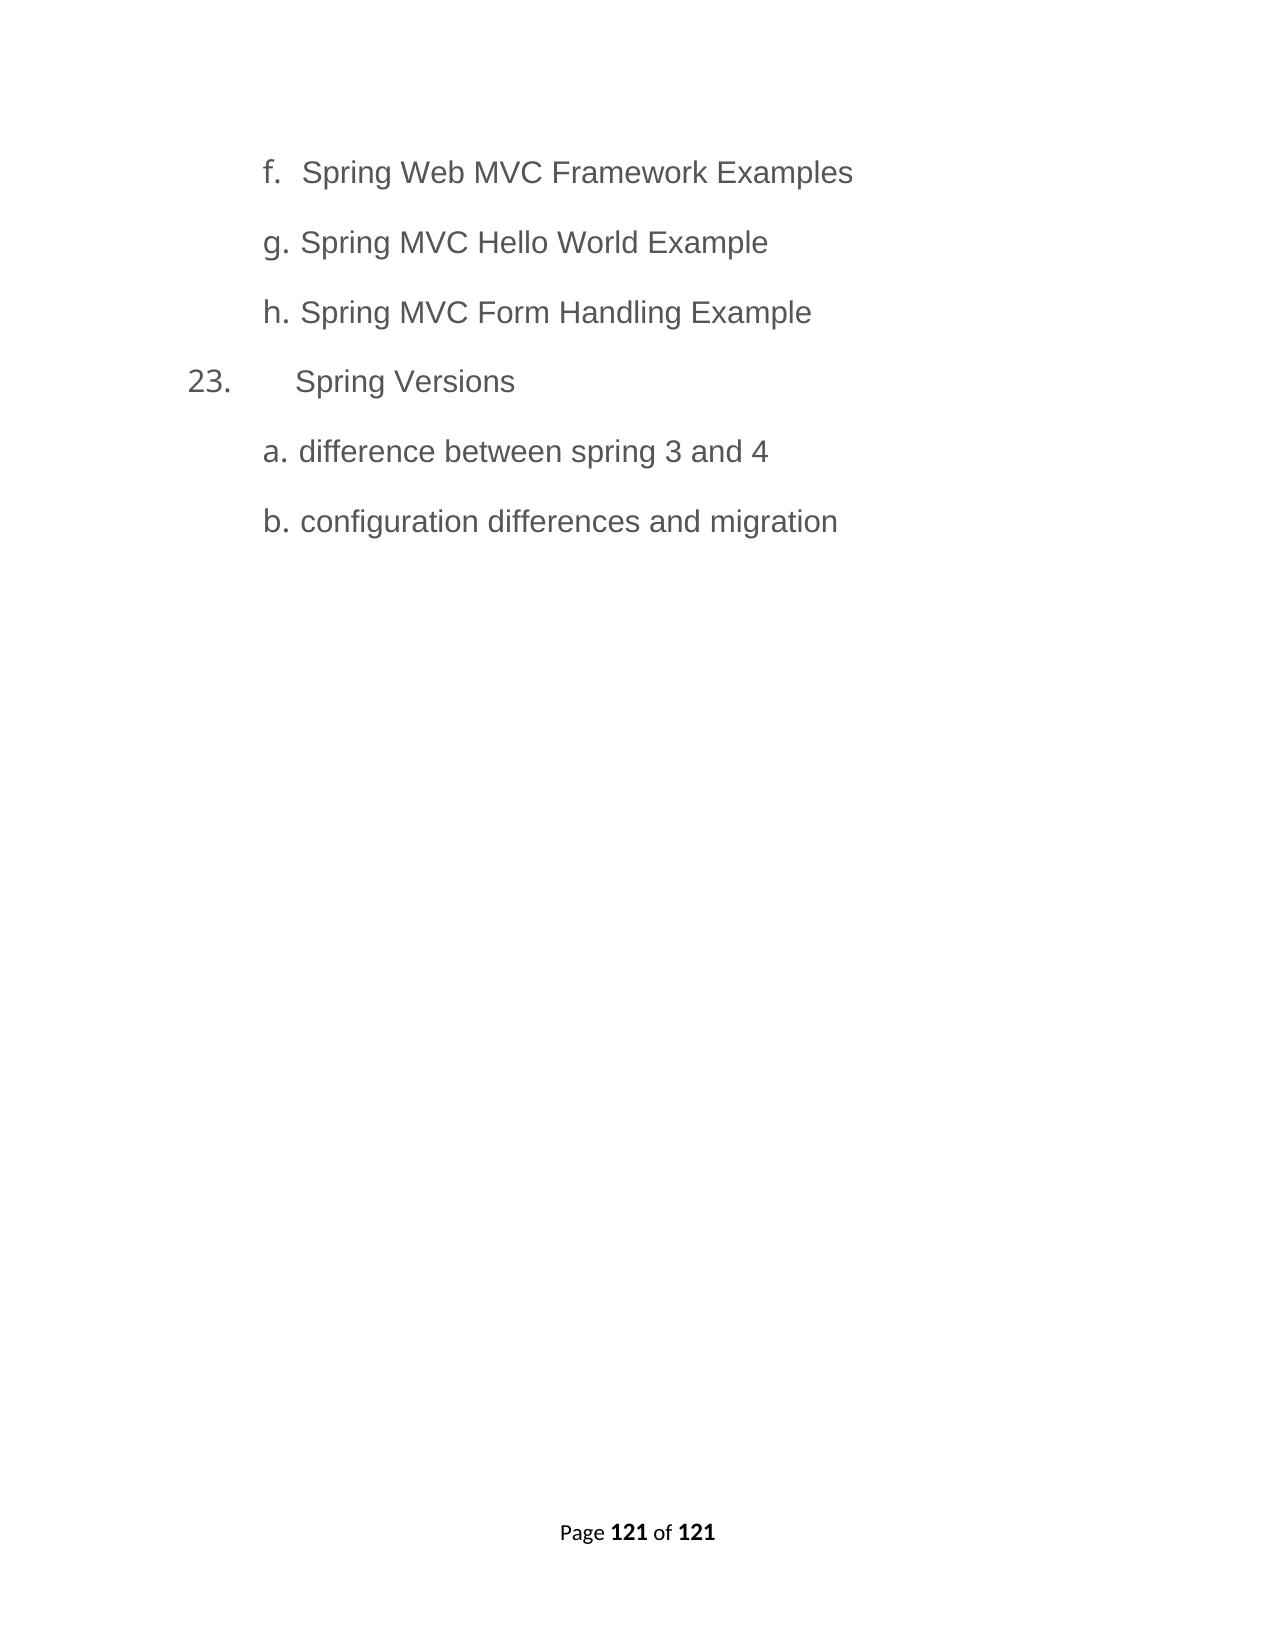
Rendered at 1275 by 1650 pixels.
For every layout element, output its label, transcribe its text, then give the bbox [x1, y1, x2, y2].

text a. difference between spring 3 and 4 [262, 429, 1125, 472]
text g. Spring MVC Hello World Example [262, 220, 1125, 262]
text h. Spring MVC Form Handling Example [262, 289, 1125, 332]
text 23. Spring Versions [187, 359, 1125, 402]
text b. configuration differences and migration [262, 499, 1125, 542]
text f. Spring Web MVC Framework Examples [262, 150, 1125, 193]
